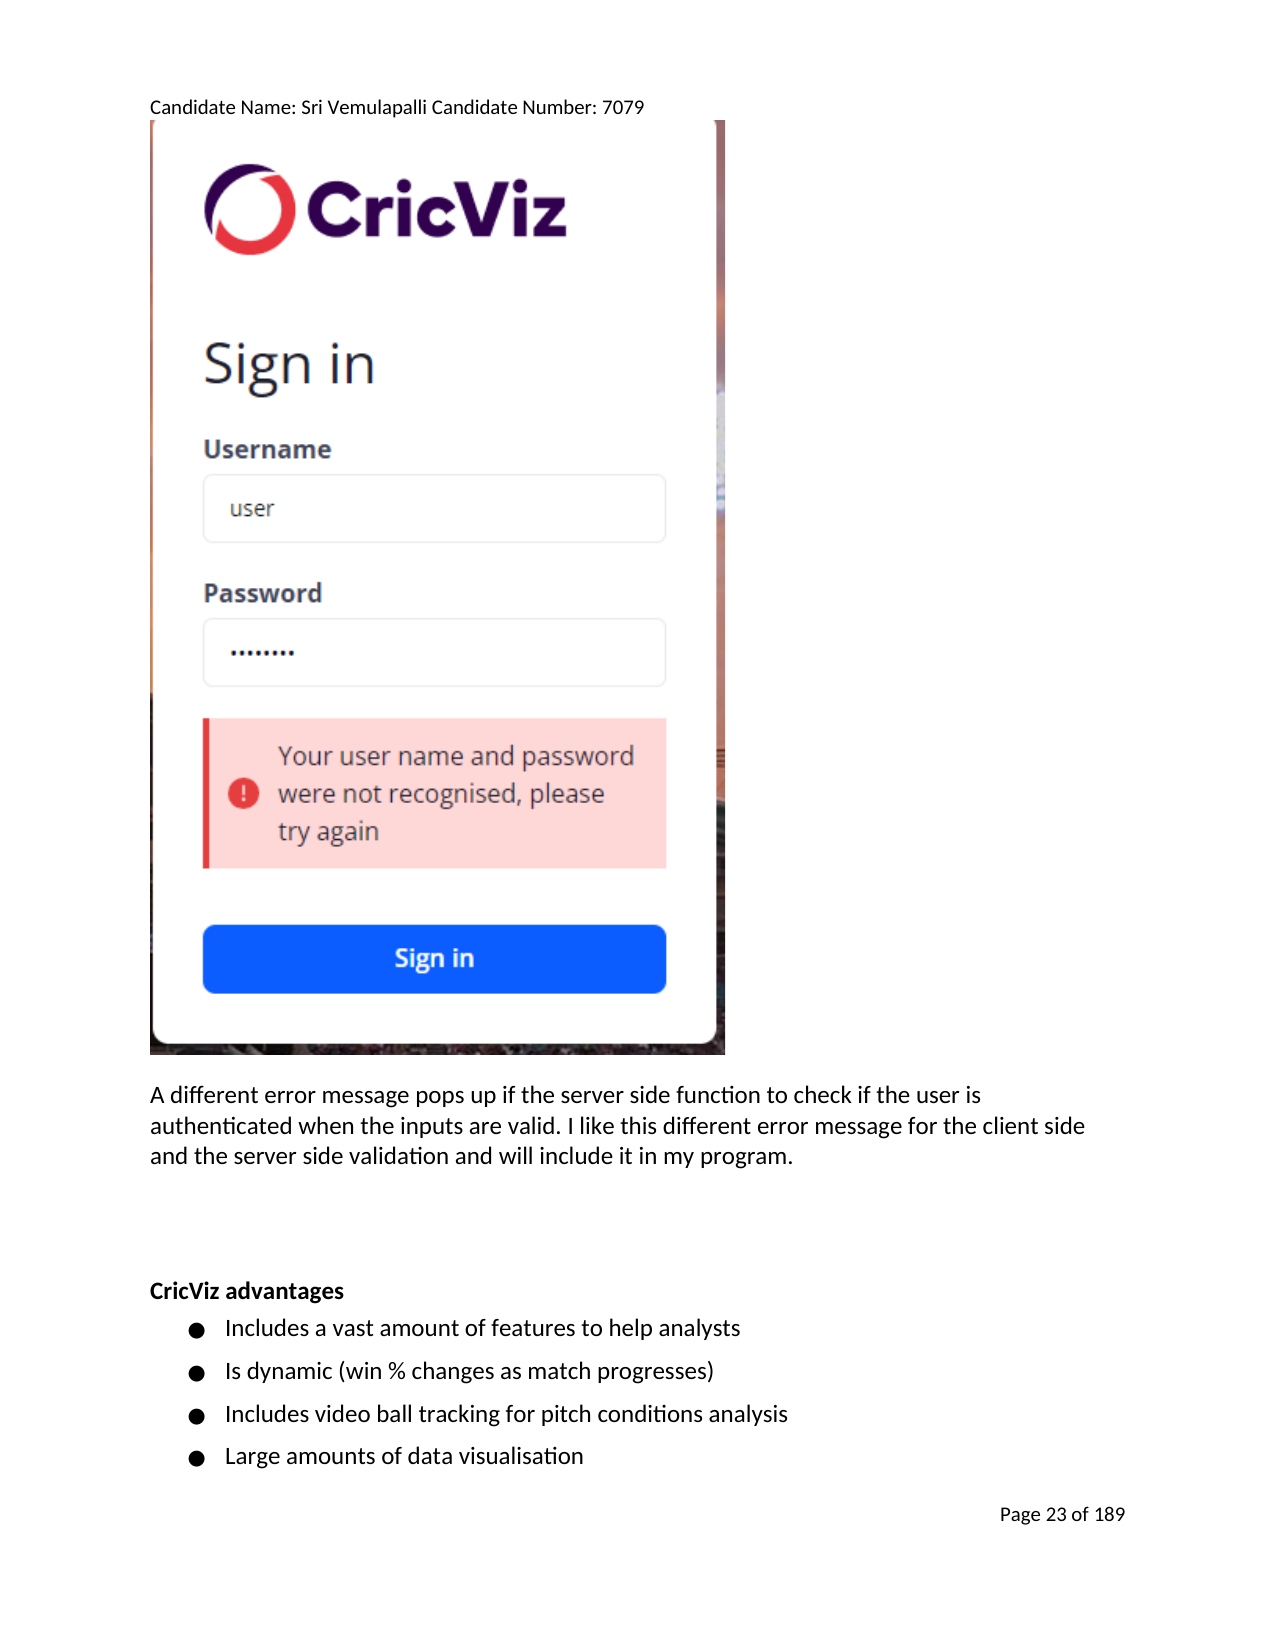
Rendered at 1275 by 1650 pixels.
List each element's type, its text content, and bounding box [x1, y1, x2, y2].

list Includes video ball tracking for pitch conditions analysis [187, 1391, 1125, 1434]
list Large amounts of data visualisation [187, 1434, 1125, 1477]
picture [150, 120, 725, 1055]
list Includes a vast amount of features to help analysts [187, 1306, 1125, 1348]
text A different error message pops up if the server side function to check if the user is authenticated when the inputs are valid. I like this different error message for the client side and the server side validation and will include it in my program. [150, 1079, 1125, 1171]
list Is dynamic (win % changes as match progresses) [187, 1348, 1125, 1391]
text CricViz advantages [150, 1275, 1125, 1306]
